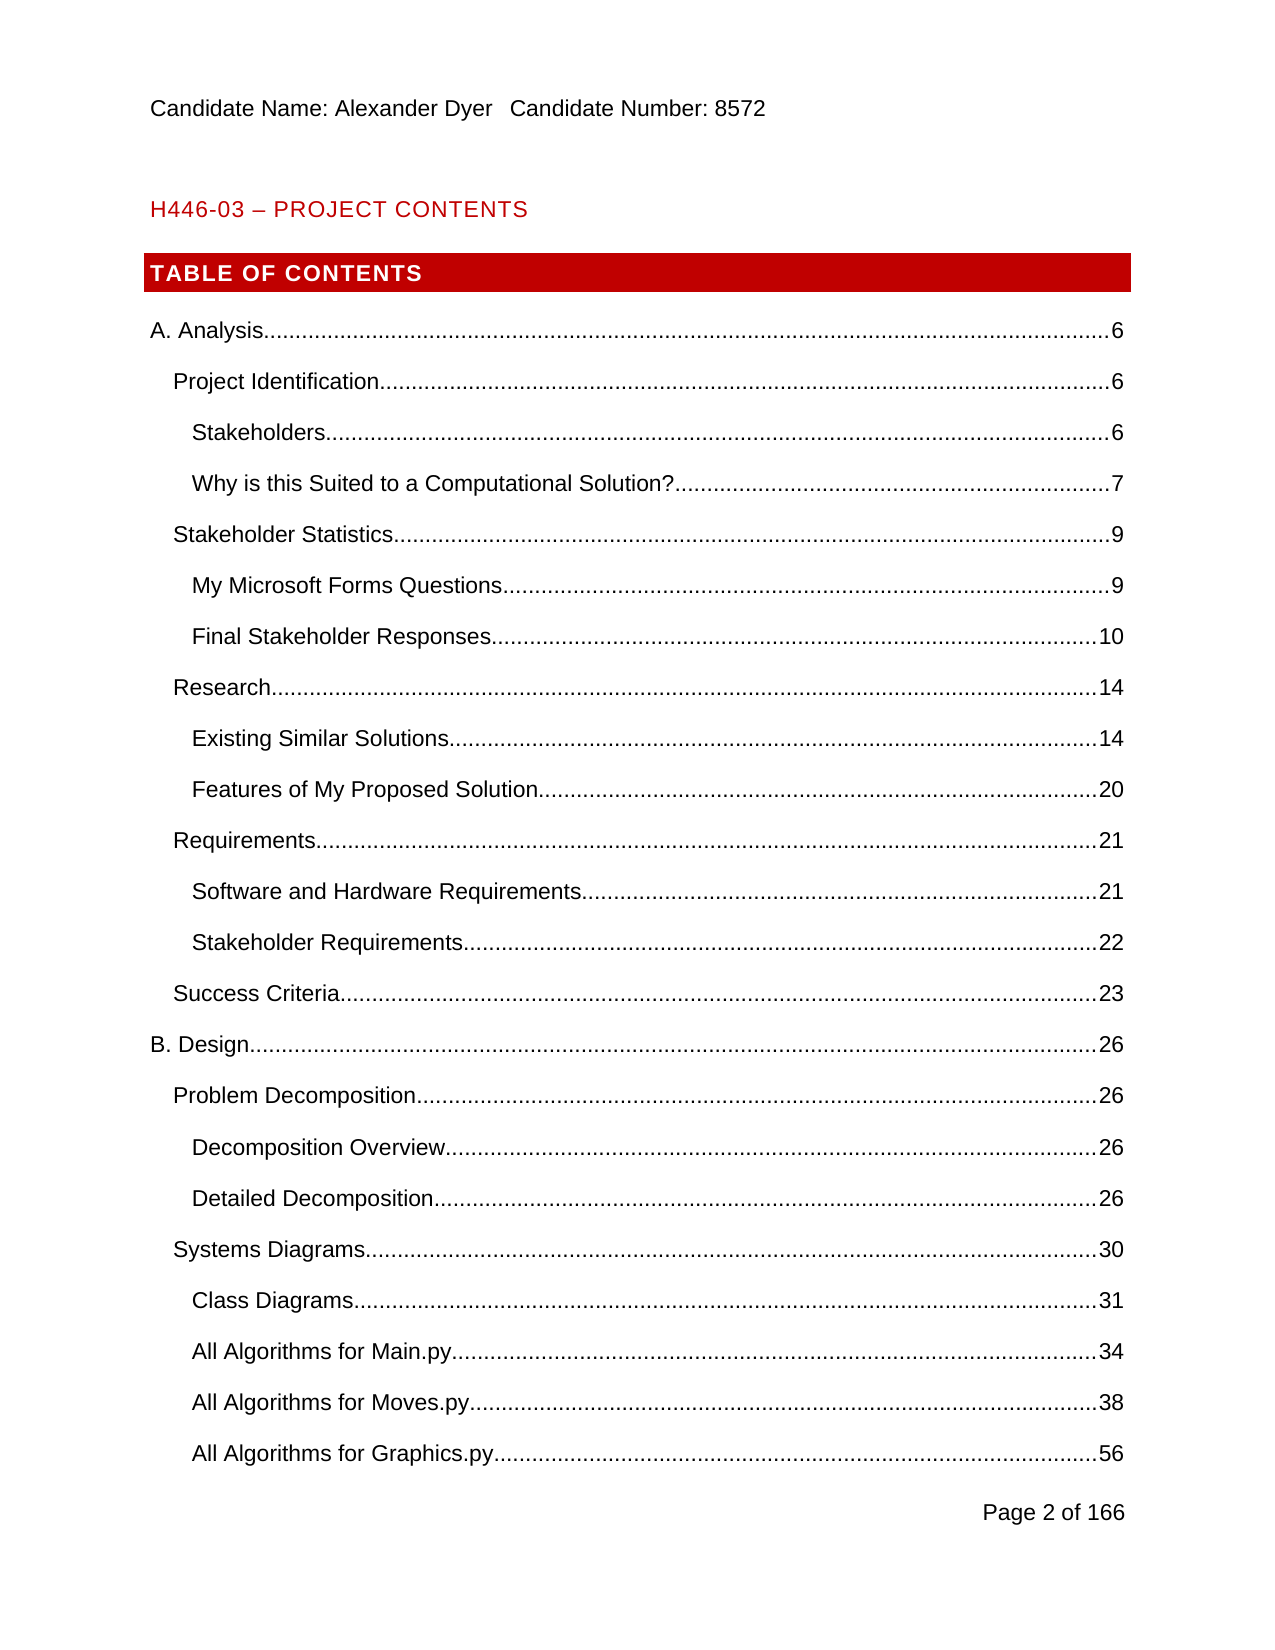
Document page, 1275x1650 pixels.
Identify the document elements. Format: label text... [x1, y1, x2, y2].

title H446-03 – Project CONTENTS [150, 196, 1125, 222]
